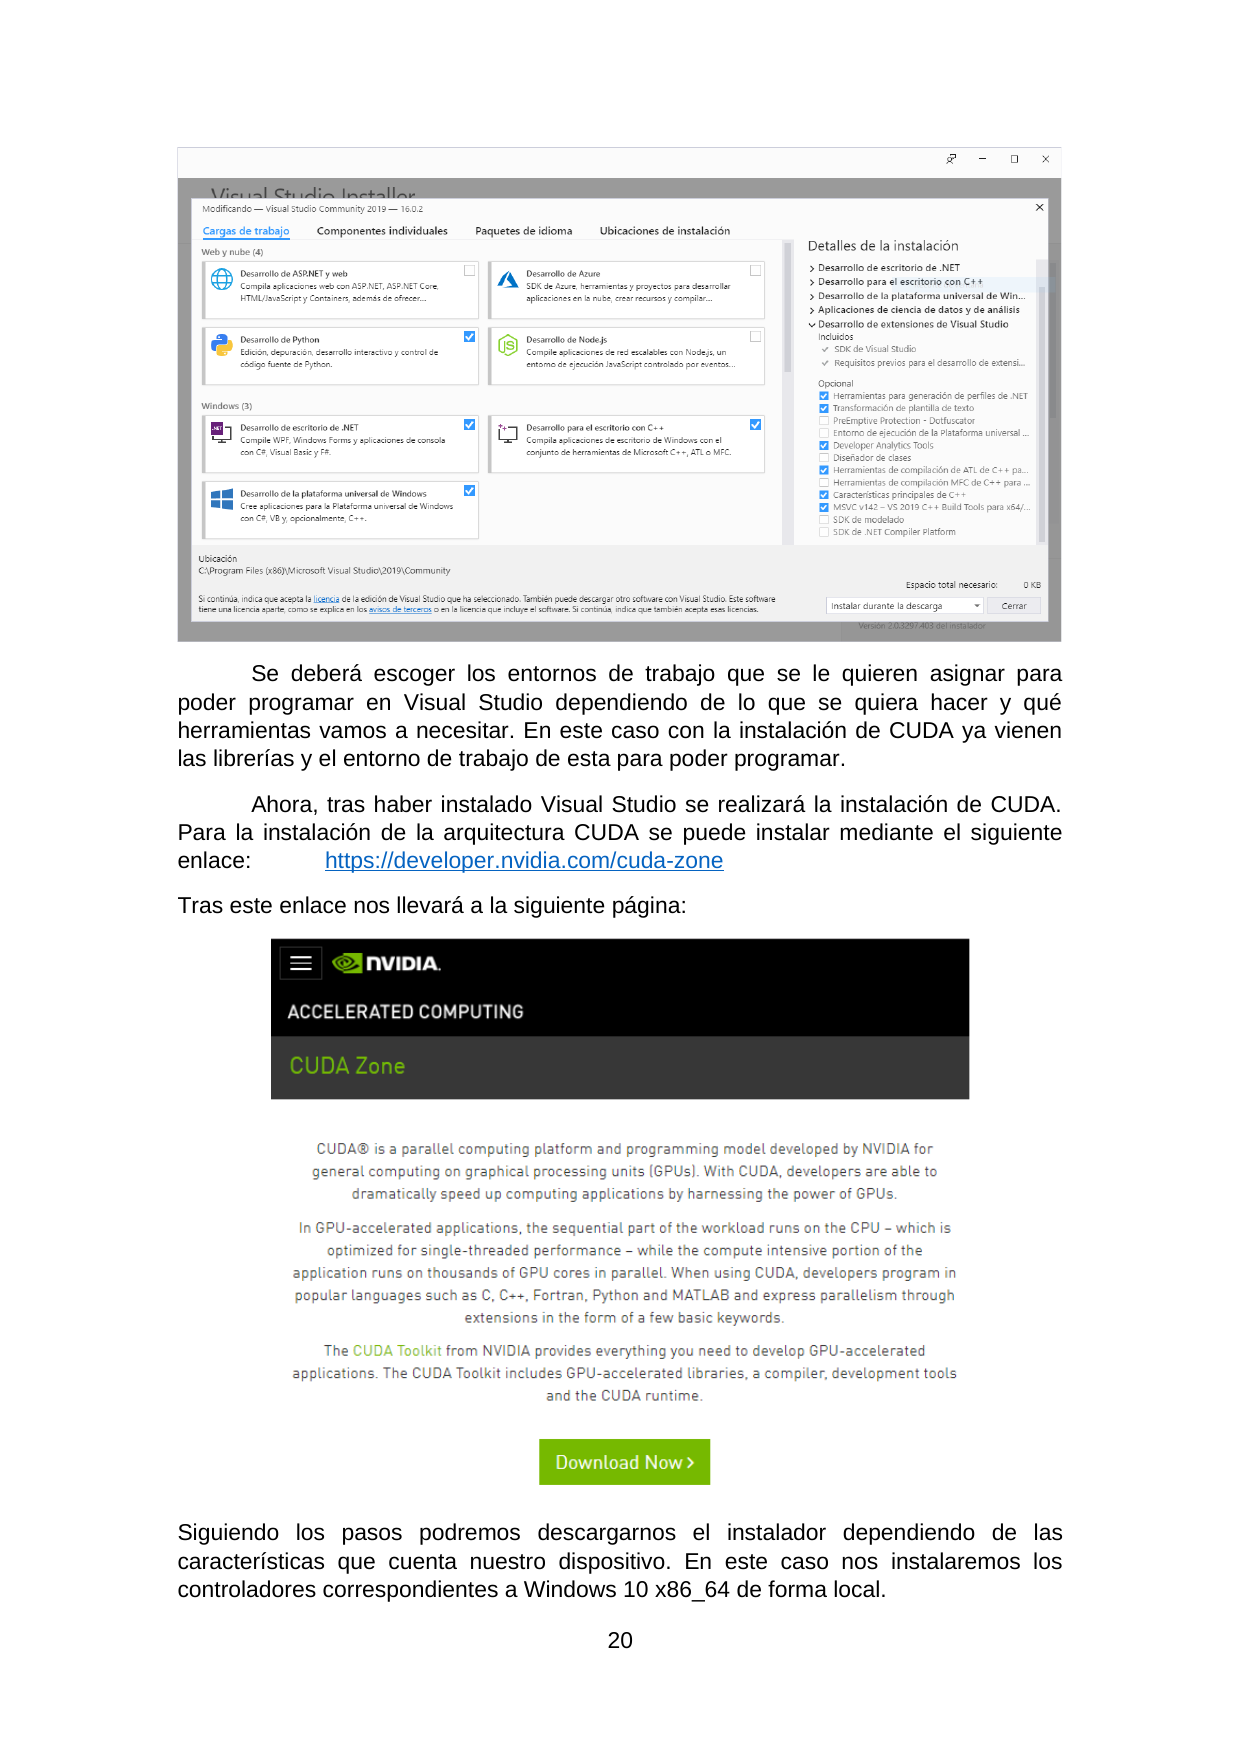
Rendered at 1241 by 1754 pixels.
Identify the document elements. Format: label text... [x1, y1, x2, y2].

text Tras este enlace nos llevará a la siguiente página: [177, 892, 1063, 919]
text Ahora, tras haber instalado Visual Studio se realizará la instalación de CUDA. Para la instalación de la arquitectura CUDA se puede instalar mediante el siguiente enlace: https://developer.nvidia.com/cuda-zone [177, 791, 1063, 874]
text Se deberá escoger los entornos de trabajo que se le quieren asignar para poder programar en Visual Studio dependiendo de lo que se quiera hacer y qué herramientas vamos a necesitar. En este caso con la instalación de CUDA ya vienen las librerías y el entorno de trabajo de esta para poder programar. [177, 660, 1063, 772]
text Siguiendo los pasos podremos descargarnos el instalador dependiendo de las características que cuenta nuestro dispositivo. En este caso nos instalaremos los controladores correspondientes a Windows 10 x86_64 de forma local. [177, 1519, 1063, 1602]
picture [271, 937, 970, 1501]
picture [177, 147, 1062, 642]
